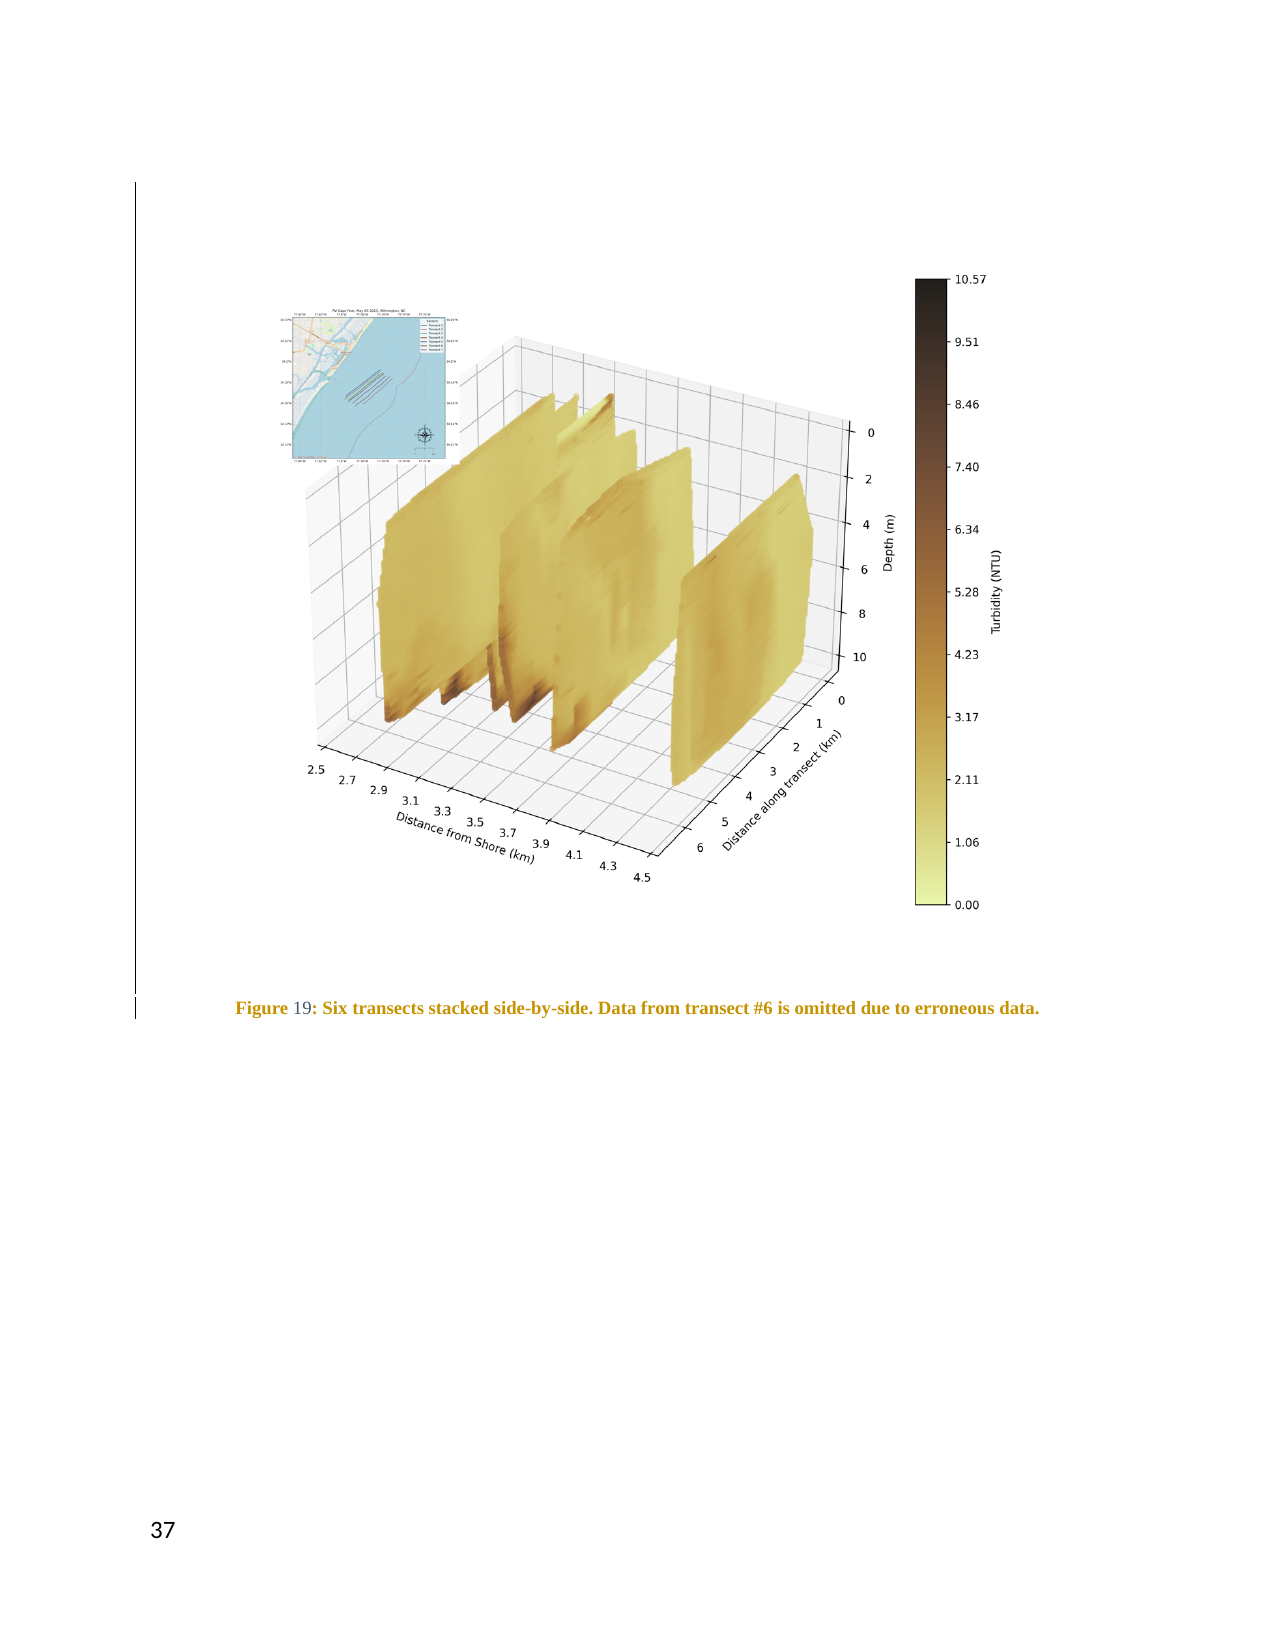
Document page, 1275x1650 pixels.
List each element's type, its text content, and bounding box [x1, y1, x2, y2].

picture [150, 181, 1125, 994]
